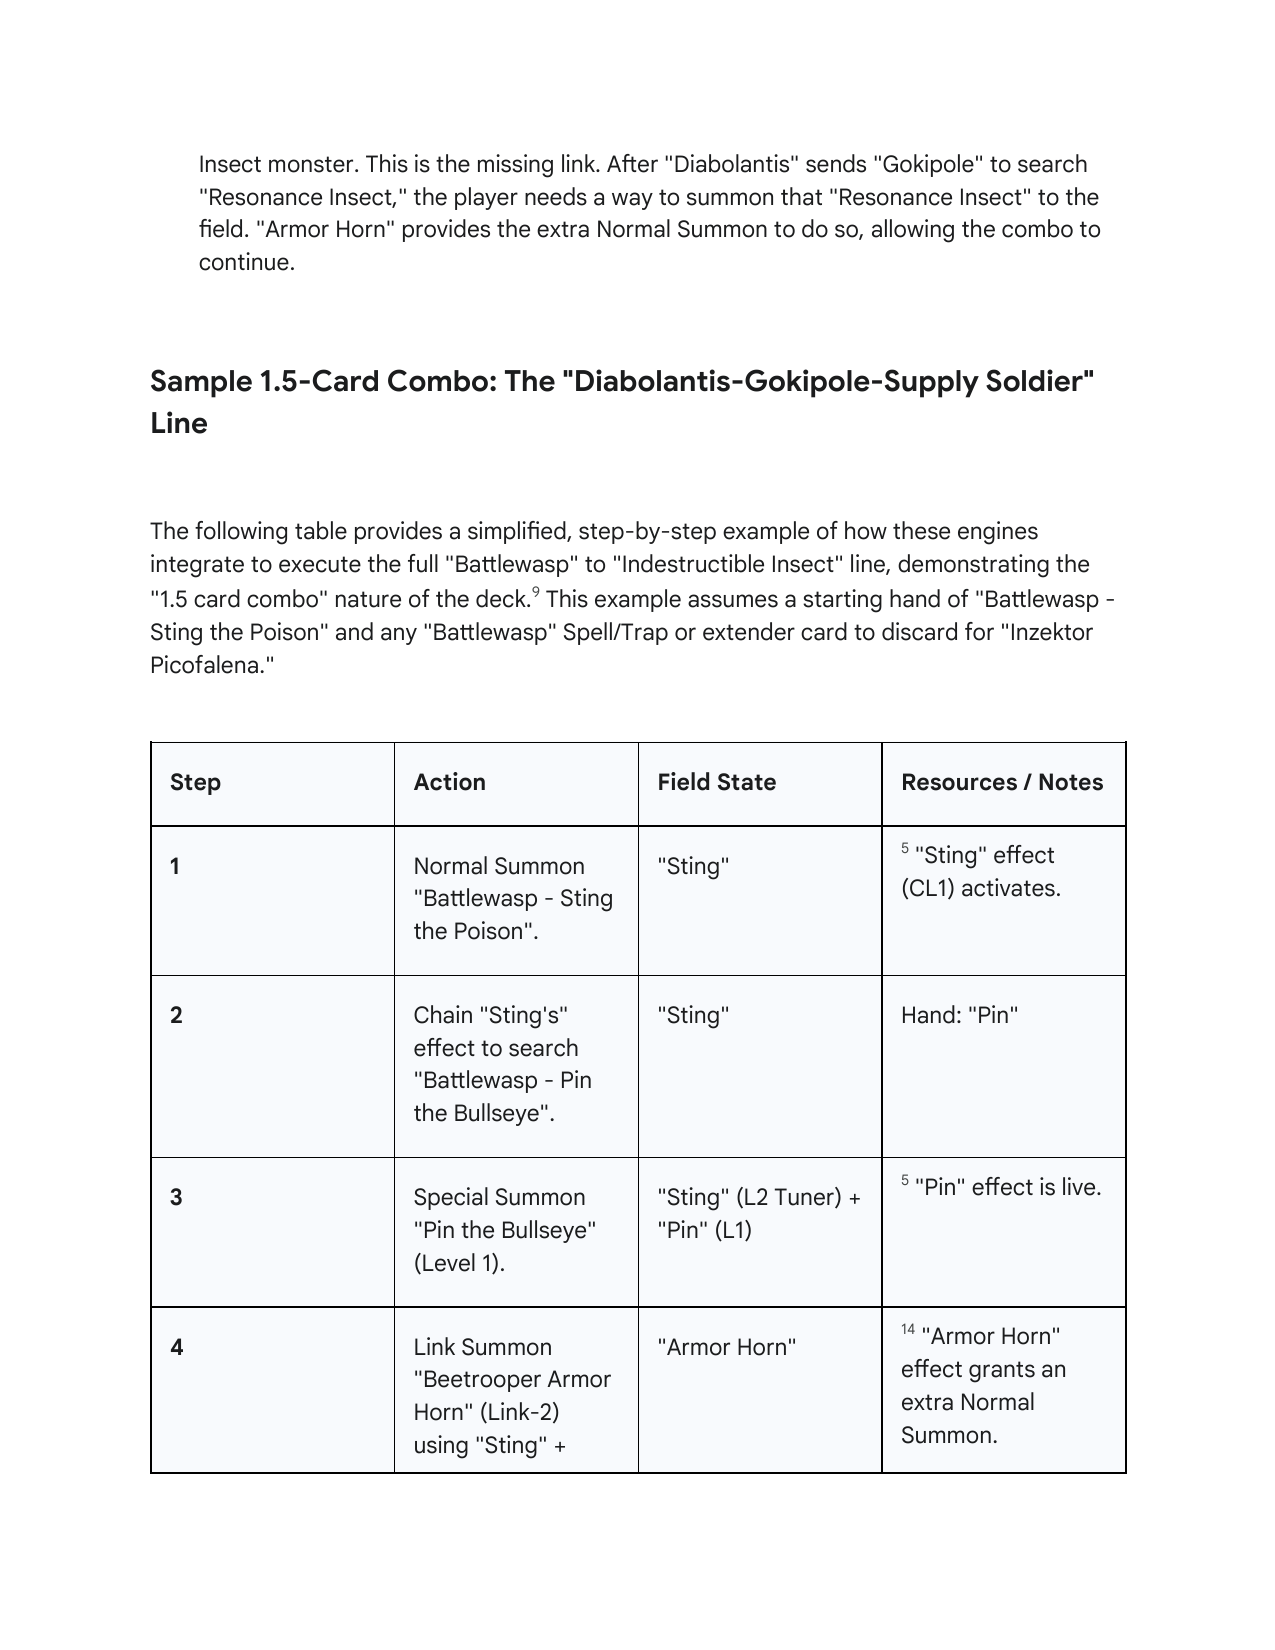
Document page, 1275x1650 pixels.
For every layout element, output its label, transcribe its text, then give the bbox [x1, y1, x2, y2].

table_cell Hand: "Pin" [883, 976, 1125, 1157]
table_header Field State [639, 743, 881, 825]
table_cell "Sting" [639, 976, 881, 1157]
subtitle Sample 1.5-Card Combo: The "Diabolantis-Gokipole-Supply Soldier" Line [150, 363, 1125, 442]
table_cell 1 [152, 827, 394, 975]
table_cell Normal Summon "Battlewasp - Sting the Poison". [395, 827, 638, 975]
table_cell 4 [152, 1308, 394, 1472]
table_cell "Sting" [639, 827, 881, 975]
table_cell Special Summon "Pin the Bullseye" (Level 1). [395, 1158, 638, 1306]
table_cell 3 [152, 1158, 394, 1306]
table_cell 5 "Sting" effect (CL1) activates. [883, 827, 1125, 975]
table_cell "Armor Horn" [639, 1308, 881, 1472]
table_cell 5 "Pin" effect is live. [883, 1158, 1125, 1306]
table_header Resources / Notes [883, 743, 1125, 825]
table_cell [395, 1308, 638, 1472]
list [161, 150, 1125, 277]
table_header Action [395, 743, 638, 825]
table_cell 2 [152, 976, 394, 1157]
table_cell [883, 1308, 1125, 1472]
table_header Step [152, 743, 394, 825]
table_cell Chain "Sting's" effect to search "Battlewasp - Pin the Bullseye". [395, 976, 638, 1157]
text The following table provides a simplified, step-by-step example of how these engines integrate to execute the full "Battlewasp" to "Indestructible Insect" line, demonstrating the "1.5 card combo" nature of the deck.9 This example assumes a starting hand of "Battlewasp - Sting the Poison" and any "Battlewasp" Spell/Trap or extender card to discard for "Inzektor Picofalena." [150, 517, 1125, 680]
table_cell "Sting" (L2 Tuner) + "Pin" (L1) [639, 1158, 881, 1306]
